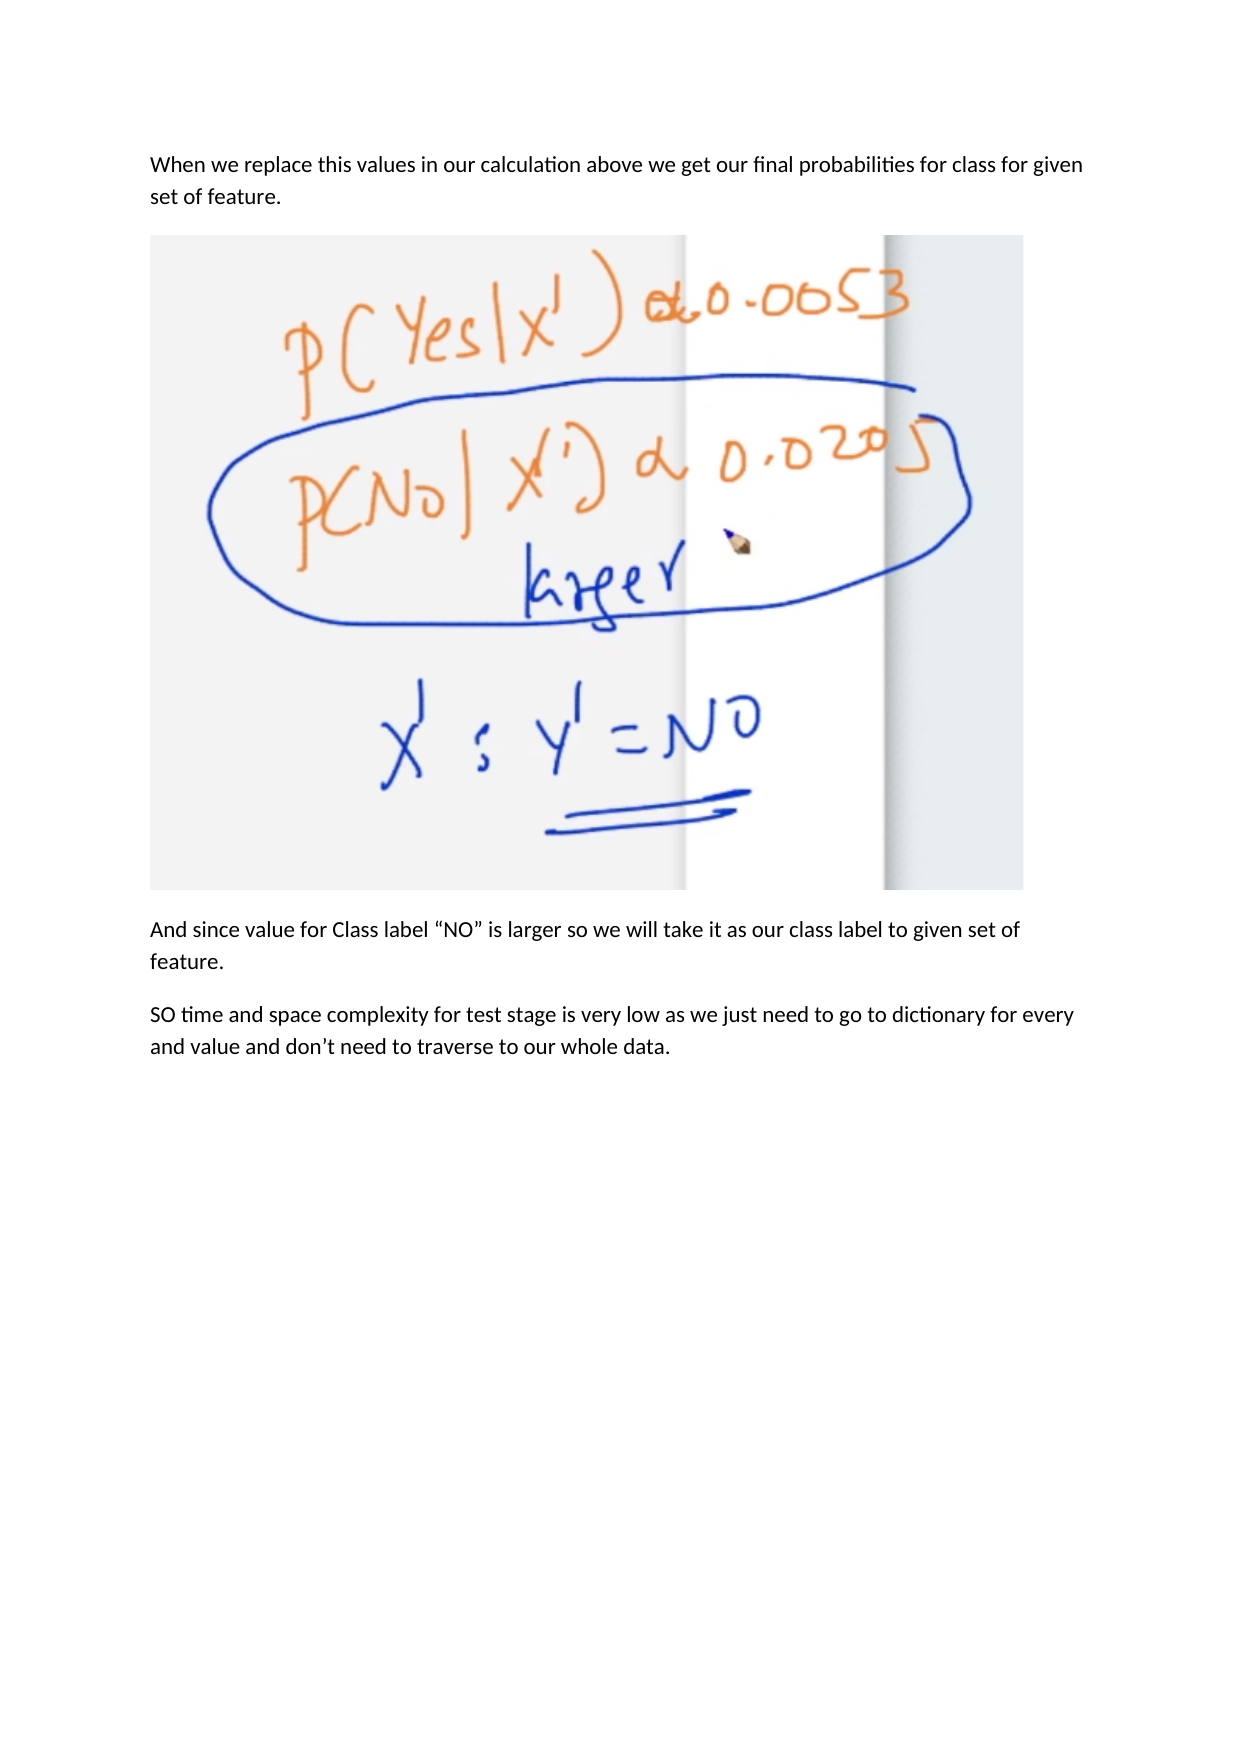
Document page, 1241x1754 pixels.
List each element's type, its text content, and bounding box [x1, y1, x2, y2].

text SO time and space complexity for test stage is very low as we just need to go to dictionary for every and value and don’t need to traverse to our whole data. [150, 1000, 1090, 1060]
picture [150, 235, 1024, 890]
text When we replace this values in our calculation above we get our final probabilities for class for given set of feature. [150, 150, 1090, 210]
text And since value for Class label “NO” is larger so we will take it as our class label to given set of feature. [150, 915, 1090, 975]
